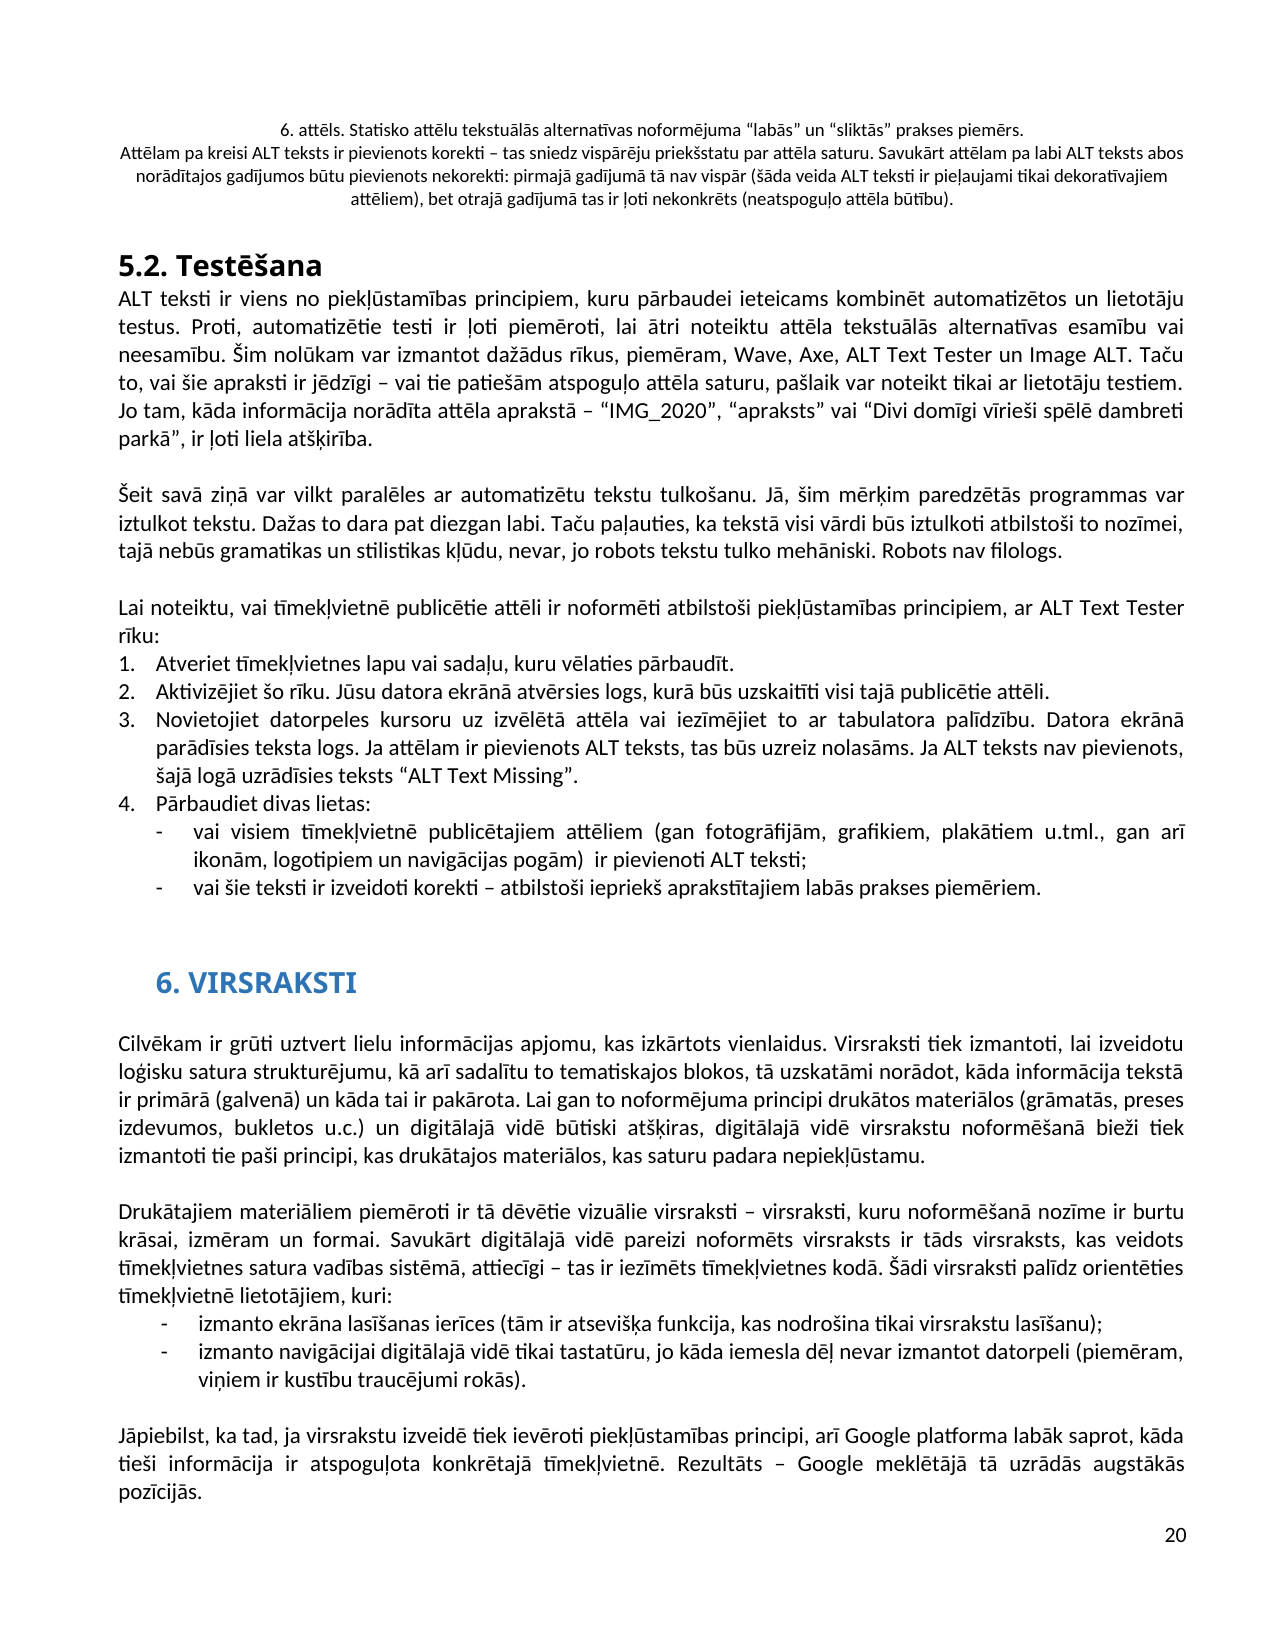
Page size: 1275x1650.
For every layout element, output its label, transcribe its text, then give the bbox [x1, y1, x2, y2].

text Drukātajiem materiāliem piemēroti ir tā dēvētie vizuālie virsraksti – virsraksti, kuru noformēšanā nozīme ir burtu krāsai, izmēram un formai. Savukārt digitālajā vidē pareizi noformēts virsraksts ir tāds virsraksts, kas veidots tīmekļvietnes satura vadības sistēmā, attiecīgi – tas ir iezīmēts tīmekļvietnes kodā. Šādi virsraksti palīdz orientēties tīmekļvietnē lietotājiem, kuri: [118, 1197, 1186, 1309]
list izmanto ekrāna lasīšanas ierīces (tām ir atsevišķa funkcija, kas nodrošina tikai virsrakstu lasīšanu); [161, 1309, 1186, 1337]
text Jāpiebilst, ka tad, ja virsrakstu izveidē tiek ievēroti piekļūstamības principi, arī Google platforma labāk saprot, kāda tieši informācija ir atspoguļota konkrētajā tīmekļvietnē. Rezultāts – Google meklētājā tā uzrādās augstākās pozīcijās. [118, 1421, 1186, 1505]
list vai visiem tīmekļvietnē publicētajiem attēliem (gan fotogrāfijām, grafikiem, plakātiem u.tml., gan arī ikonām, logotipiem un navigācijas pogām) ir pievienoti ALT teksti; [156, 817, 1186, 873]
list vai šie teksti ir izveidoti korekti – atbilstoši iepriekš aprakstītajiem labās prakses piemēriem. [156, 873, 1186, 901]
subtitle 6. Virsraksti [156, 963, 1186, 1002]
text ALT teksti ir viens no piekļūstamības principiem, kuru pārbaudei ieteicams kombinēt automatizētos un lietotāju testus. Proti, automatizētie testi ir ļoti piemēroti, lai ātri noteiktu attēla tekstuālās alternatīvas esamību vai neesamību. Šim nolūkam var izmantot dažādus rīkus, piemēram, Wave, Axe, ALT Text Tester un Image ALT. Taču to, vai šie apraksti ir jēdzīgi – vai tie patiešām atspoguļo attēla saturu, pašlaik var noteikt tikai ar lietotāju testiem. Jo tam, kāda informācija norādīta attēla aprakstā – “IMG_2020”, “apraksts” vai “Divi domīgi vīrieši spēlē dambreti parkā”, ir ļoti liela atšķirība. [118, 284, 1186, 453]
list Pārbaudiet divas lietas: [118, 789, 1186, 817]
list Atveriet tīmekļvietnes lapu vai sadaļu, kuru vēlaties pārbaudīt. [118, 649, 1186, 677]
text 6. attēls. Statisko attēlu tekstuālās alternatīvas noformējuma “labās” un “sliktās” prakses piemērs. [118, 118, 1186, 141]
text Cilvēkam ir grūti uztvert lielu informācijas apjomu, kas izkārtots vienlaidus. Virsraksti tiek izmantoti, lai izveidotu loģisku satura strukturējumu, kā arī sadalītu to tematiskajos blokos, tā uzskatāmi norādot, kāda informācija tekstā ir primārā (galvenā) un kāda tai ir pakārota. Lai gan to noformējuma principi drukātos materiālos (grāmatās, preses izdevumos, bukletos u.c.) un digitālajā vidē būtiski atšķiras, digitālajā vidē virsrakstu noformēšanā bieži tiek izmantoti tie paši principi, kas drukātajos materiālos, kas saturu padara nepiekļūstamu. [118, 1029, 1186, 1169]
text Šeit savā ziņā var vilkt paralēles ar automatizētu tekstu tulkošanu. Jā, šim mērķim paredzētās programmas var iztulkot tekstu. Dažas to dara pat diezgan labi. Taču paļauties, ka tekstā visi vārdi būs iztulkoti atbilstoši to nozīmei, tajā nebūs gramatikas un stilistikas kļūdu, nevar, jo robots tekstu tulko mehāniski. Robots nav filologs. [118, 481, 1186, 565]
text Lai noteiktu, vai tīmekļvietnē publicētie attēli ir noformēti atbilstoši piekļūstamības principiem, ar ALT Text Tester rīku: [118, 593, 1186, 649]
list Aktivizējiet šo rīku. Jūsu datora ekrānā atvērsies logs, kurā būs uzskaitīti visi tajā publicētie attēli. [118, 677, 1186, 705]
text Attēlam pa kreisi ALT teksts ir pievienots korekti – tas sniedz vispārēju priekšstatu par attēla saturu. Savukārt attēlam pa labi ALT teksts abos norādītajos gadījumos būtu pievienots nekorekti: pirmajā gadījumā tā nav vispār (šāda veida ALT teksti ir pieļaujami tikai dekoratīvajiem attēliem), bet otrajā gadījumā tas ir ļoti nekonkrēts (neatspoguļo attēla būtību). [118, 141, 1186, 210]
subtitle 5.2. Testēšana [118, 245, 1186, 284]
list izmanto navigācijai digitālajā vidē tikai tastatūru, jo kāda iemesla dēļ nevar izmantot datorpeli (piemēram, viņiem ir kustību traucējumi rokās). [161, 1337, 1186, 1393]
list Novietojiet datorpeles kursoru uz izvēlētā attēla vai iezīmējiet to ar tabulatora palīdzību. Datora ekrānā parādīsies teksta logs. Ja attēlam ir pievienots ALT teksts, tas būs uzreiz nolasāms. Ja ALT teksts nav pievienots, šajā logā uzrādīsies teksts “ALT Text Missing”. [118, 705, 1186, 789]
